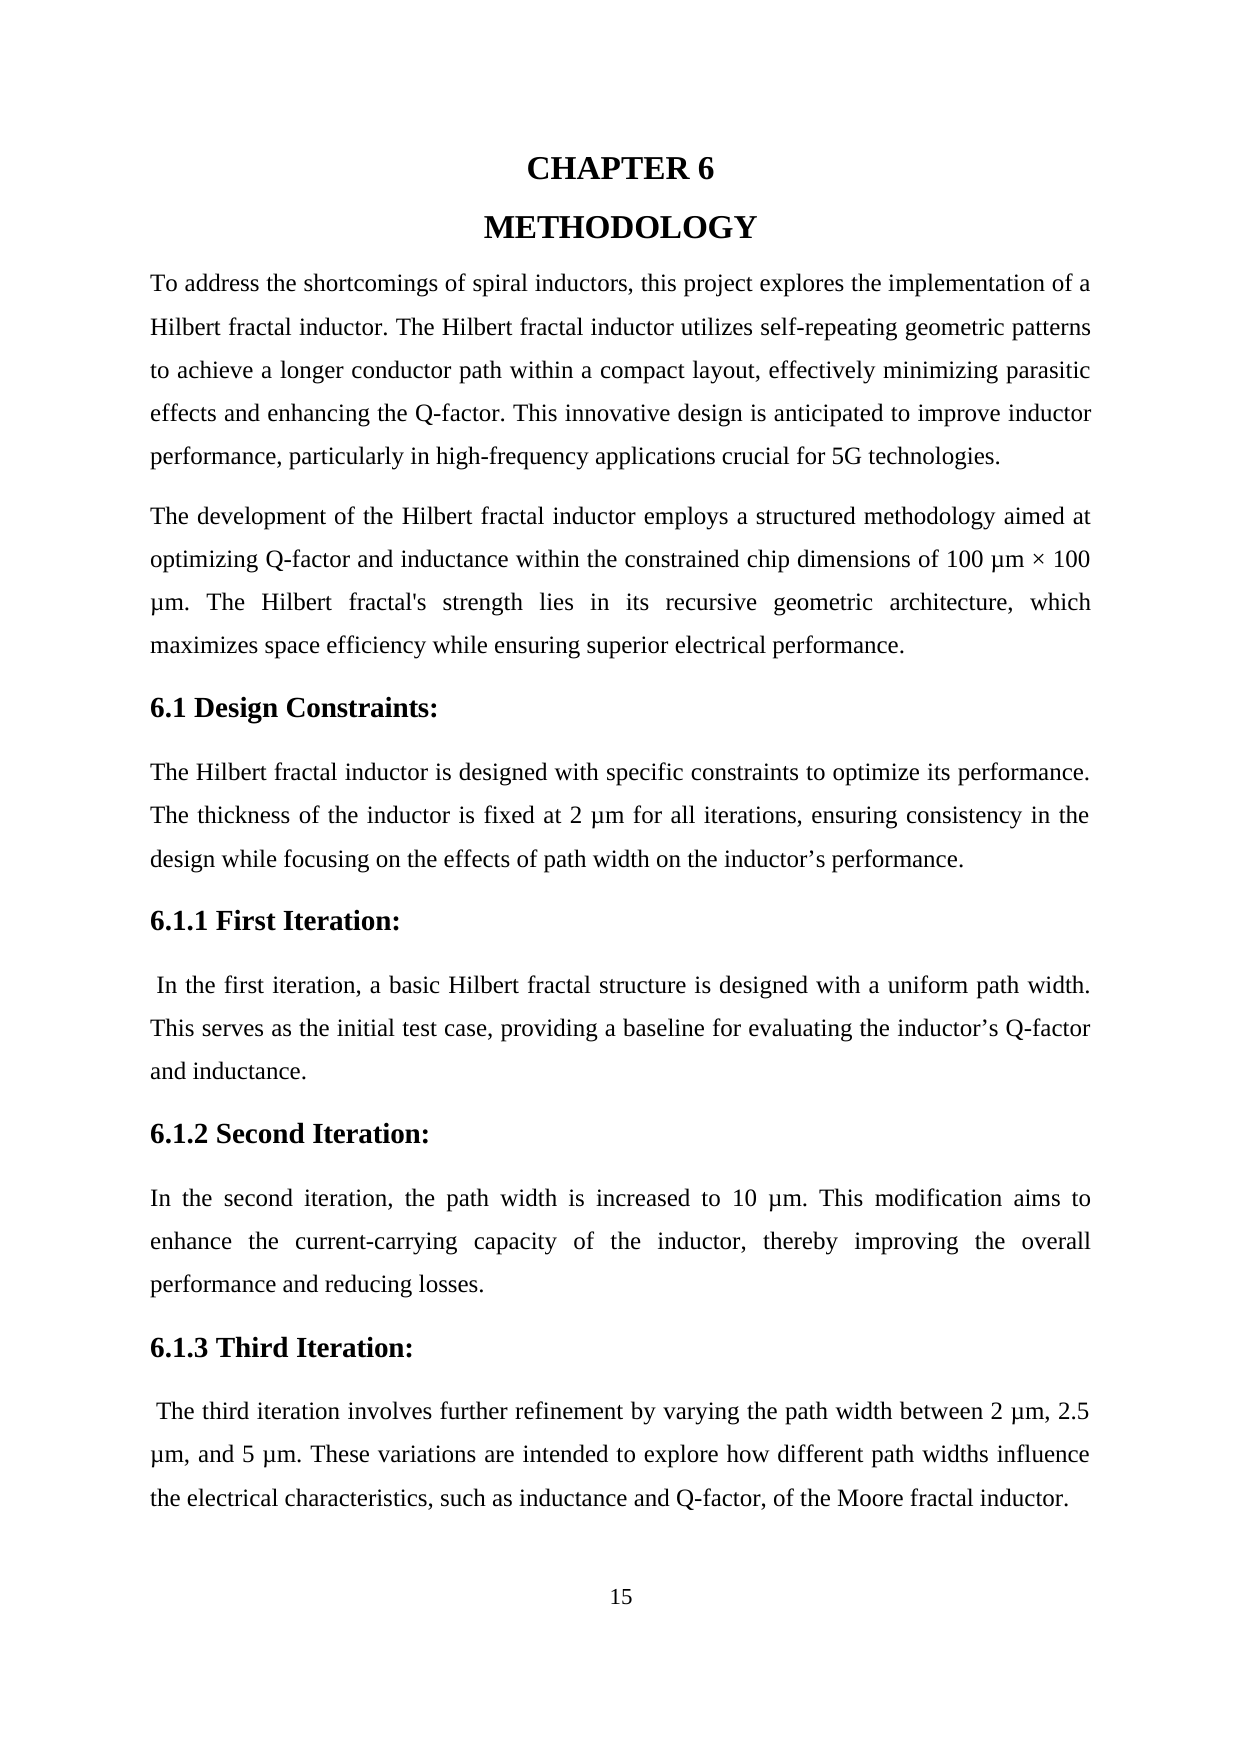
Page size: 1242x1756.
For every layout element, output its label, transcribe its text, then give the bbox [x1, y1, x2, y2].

subtitle CHAPTER 6 METHODOLOGY [482, 148, 759, 246]
subtitle Design Constraints: [150, 691, 1138, 724]
subtitle First Iteration: [150, 903, 1138, 937]
text The Hilbert fractal inductor is designed with specific constraints to optimize its performance. The thickness of the inductor is fixed at 2 µm for all iterations, ensuring consistency in the design while focusing on the effects of path width on the inductor’s performance. [150, 757, 1091, 872]
subtitle Second Iteration: [150, 1116, 1138, 1150]
text In the second iteration, the path width is increased to 10 µm. This modification aims to enhance the current-carrying capacity of the inductor, thereby improving the overall performance and reducing losses. [150, 1183, 1092, 1298]
text To address the shortcomings of spiral inductors, this project explores the implementation of a Hilbert fractal inductor. The Hilbert fractal inductor utilizes self-repeating geometric patterns to achieve a longer conductor path within a compact layout, effectively minimizing parasitic effects and enhancing the Q-factor. This innovative design is anticipated to improve inductor performance, particularly in high-frequency applications crucial for 5G technologies. [150, 268, 1092, 470]
text In the first iteration, a basic Hilbert fractal structure is designed with a uniform path width. This serves as the initial test case, providing a baseline for evaluating the inductor’s Q-factor and inductance. [150, 970, 1092, 1085]
text The development of the Hilbert fractal inductor employs a structured methodology aimed at optimizing Q-factor and inductance within the constrained chip dimensions of 100 µm × 100 µm. The Hilbert fractal's strength lies in its recursive geometric architecture, which maximizes space efficiency while ensuring superior electrical performance. [150, 501, 1092, 659]
subtitle Third Iteration: [150, 1330, 1138, 1363]
text The third iteration involves further refinement by varying the path width between 2 µm, 2.5 µm, and 5 µm. These variations are intended to explore how different path widths influence the electrical characteristics, such as inductance and Q-factor, of the Moore fractal inductor. [150, 1396, 1091, 1511]
